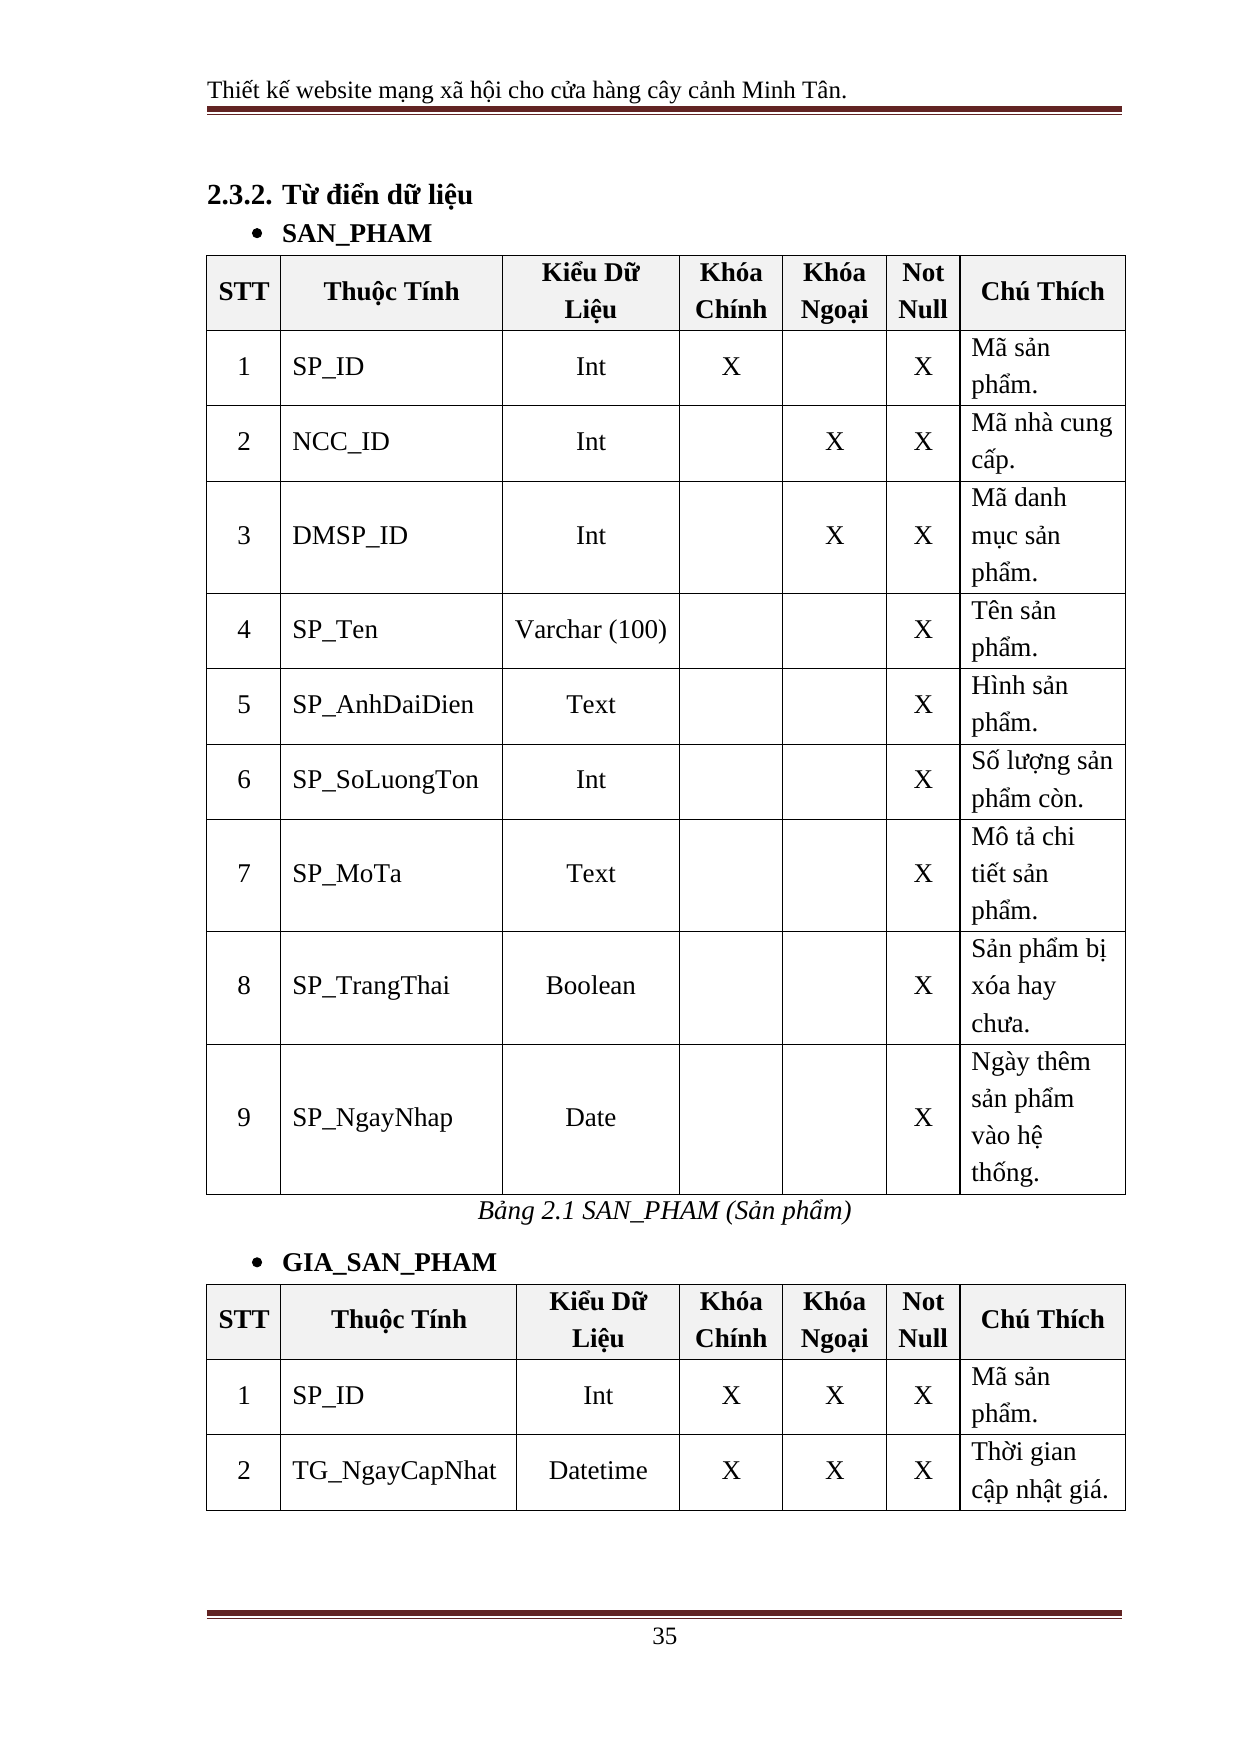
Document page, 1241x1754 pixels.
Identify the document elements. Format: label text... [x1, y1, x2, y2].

table_cell X [680, 331, 782, 405]
table_cell [783, 745, 886, 819]
table_cell Mô tả chi tiết sản phẩm. [961, 820, 1125, 931]
table_cell X [783, 406, 886, 481]
table_cell X [887, 594, 959, 668]
table_cell Ngày thêm sản phẩm vào hệ thống. [961, 1045, 1125, 1193]
table_cell [680, 594, 782, 668]
table_header STT [207, 1285, 280, 1359]
table_cell 4 [207, 594, 280, 668]
table_cell [783, 932, 886, 1044]
table_cell X [783, 1360, 886, 1434]
table_cell DMSP_ID [281, 482, 502, 593]
table_cell [680, 669, 782, 743]
table_cell X [887, 669, 959, 743]
table_header Not Null [887, 256, 959, 330]
table_header STT [207, 256, 280, 330]
table_cell SP_ID [281, 331, 502, 405]
table_cell 3 [207, 482, 280, 593]
table_cell [680, 406, 782, 481]
table_cell Mã danh mục sản phẩm. [961, 482, 1125, 593]
table_cell [680, 1045, 782, 1193]
table_cell X [887, 1360, 959, 1434]
table_header Kiểu Dữ Liệu [503, 256, 679, 330]
table_cell X [887, 932, 959, 1044]
table_cell [783, 331, 886, 405]
table_cell Thời gian cập nhật giá. [961, 1435, 1125, 1509]
table_cell Mã nhà cung cấp. [961, 406, 1125, 481]
table_cell SP_MoTa [281, 820, 502, 931]
table_cell SP_SoLuongTon [281, 745, 502, 819]
table_cell Int [503, 745, 679, 819]
table_cell 8 [207, 932, 280, 1044]
table_cell Tên sản phẩm. [961, 594, 1125, 668]
table_cell [783, 594, 886, 668]
table_cell Int [503, 331, 679, 405]
table_cell Datetime [517, 1435, 679, 1509]
table_cell [783, 1045, 886, 1193]
table_cell [783, 669, 886, 743]
table_cell 2 [207, 1435, 280, 1509]
list GIA_SAN_PHAM [252, 1246, 1122, 1278]
table_cell Text [503, 669, 679, 743]
table_header Thuộc Tính [281, 256, 502, 330]
table_cell X [887, 820, 959, 931]
table_cell 1 [207, 1360, 280, 1434]
table_cell Varchar (100) [503, 594, 679, 668]
table_cell Text [503, 820, 679, 931]
table_cell X [887, 331, 959, 405]
table_cell TG_NgayCapNhat [281, 1435, 516, 1509]
table_cell X [887, 1435, 959, 1509]
table_cell Int [503, 482, 679, 593]
table_cell Mã sản phẩm. [961, 331, 1125, 405]
table_cell X [887, 745, 959, 819]
table_cell [680, 932, 782, 1044]
table_cell X [680, 1435, 782, 1509]
table_header Khóa Ngoại [783, 256, 886, 330]
table_header Kiểu Dữ Liệu [517, 1285, 679, 1359]
table_cell 6 [207, 745, 280, 819]
table_cell X [783, 482, 886, 593]
table_cell Hình sản phẩm. [961, 669, 1125, 743]
table_cell X [887, 482, 959, 593]
table_header Chú Thích [961, 1285, 1125, 1359]
table_cell 7 [207, 820, 280, 931]
list Từ điển dữ liệu [207, 177, 1122, 211]
text Bảng 2.1 SAN_PHAM (Sản phẩm) [207, 1195, 1122, 1226]
table_cell Int [517, 1360, 679, 1434]
table_header Thuộc Tính [281, 1285, 516, 1359]
table_cell X [887, 1045, 959, 1193]
table_cell 2 [207, 406, 280, 481]
table_cell SP_NgayNhap [281, 1045, 502, 1193]
table_cell SP_AnhDaiDien [281, 669, 502, 743]
table_cell SP_ID [281, 1360, 516, 1434]
table_cell SP_Ten [281, 594, 502, 668]
table_cell [680, 482, 782, 593]
table_cell [783, 820, 886, 931]
table_cell X [783, 1435, 886, 1509]
table_cell NCC_ID [281, 406, 502, 481]
table_cell X [887, 406, 959, 481]
table_cell 1 [207, 331, 280, 405]
table_cell SP_TrangThai [281, 932, 502, 1044]
table_cell Boolean [503, 932, 679, 1044]
table_cell Date [503, 1045, 679, 1193]
table_cell Sản phẩm bị xóa hay chưa. [961, 932, 1125, 1044]
table_header Khóa Chính [680, 1285, 782, 1359]
table_header Khóa Ngoại [783, 1285, 886, 1359]
table_header Not Null [887, 1285, 959, 1359]
table_cell [680, 820, 782, 931]
list SAN_PHAM [252, 217, 1122, 249]
table_cell [680, 745, 782, 819]
table_cell 9 [207, 1045, 280, 1193]
table_header Khóa Chính [680, 256, 782, 330]
table_cell Int [503, 406, 679, 481]
table_cell Số lượng sản phẩm còn. [961, 745, 1125, 819]
table_cell X [680, 1360, 782, 1434]
table_cell Mã sản phẩm. [961, 1360, 1125, 1434]
table_header Chú Thích [961, 256, 1125, 330]
table_cell 5 [207, 669, 280, 743]
